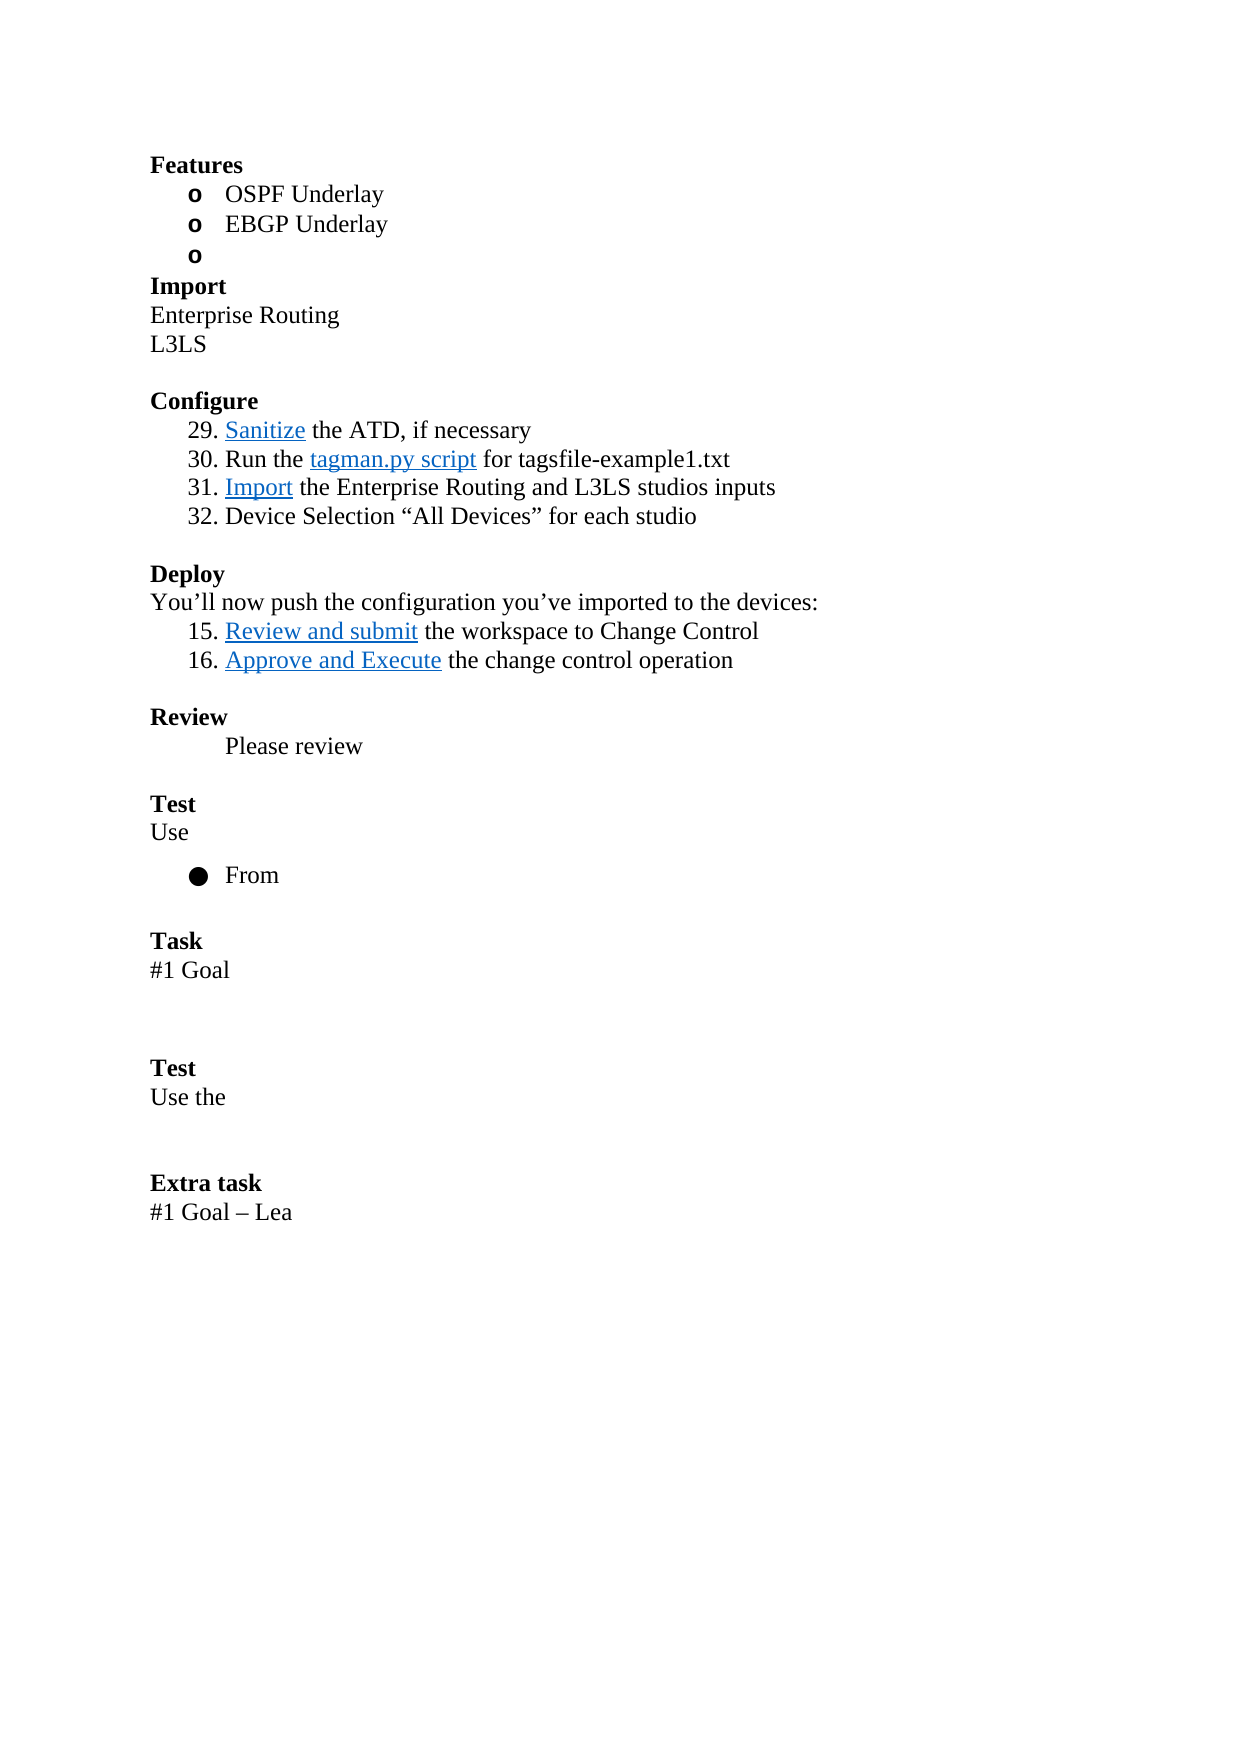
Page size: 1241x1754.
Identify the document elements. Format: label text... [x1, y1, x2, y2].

text Please review [225, 731, 1090, 760]
text Import [150, 271, 1090, 300]
text Enterprise Routing [150, 300, 1090, 329]
list Import the Enterprise Routing and L3LS studios inputs [187, 472, 1090, 501]
text Task [150, 926, 1090, 955]
text Configure [150, 386, 1090, 415]
text Use [150, 817, 1090, 846]
text Test [150, 789, 1090, 817]
text Review [150, 702, 1090, 731]
list Run the tagman.py script for tagsfile-example1.txt [187, 444, 1090, 472]
list EBGP Underlay [187, 209, 1090, 240]
text You’ll now push the configuration you’ve imported to the devices: [150, 587, 1090, 616]
text Extra task [150, 1168, 1090, 1197]
text #1 Goal [150, 955, 1090, 984]
text Deploy [150, 559, 1090, 587]
text Features [150, 150, 1090, 179]
list Sanitize the ATD, if necessary [187, 415, 1090, 444]
list Device Selection “All Devices” for each studio [187, 501, 1090, 530]
text #1 Goal – Lea [150, 1197, 1090, 1226]
text Test [150, 1053, 1090, 1082]
list Approve and Execute the change control operation [187, 645, 1090, 674]
text L3LS [150, 329, 1090, 357]
list Review and submit the workspace to Change Control [187, 616, 1090, 645]
list OSPF Underlay [187, 179, 1090, 209]
text Use the [150, 1082, 1090, 1111]
list From [187, 846, 1090, 897]
